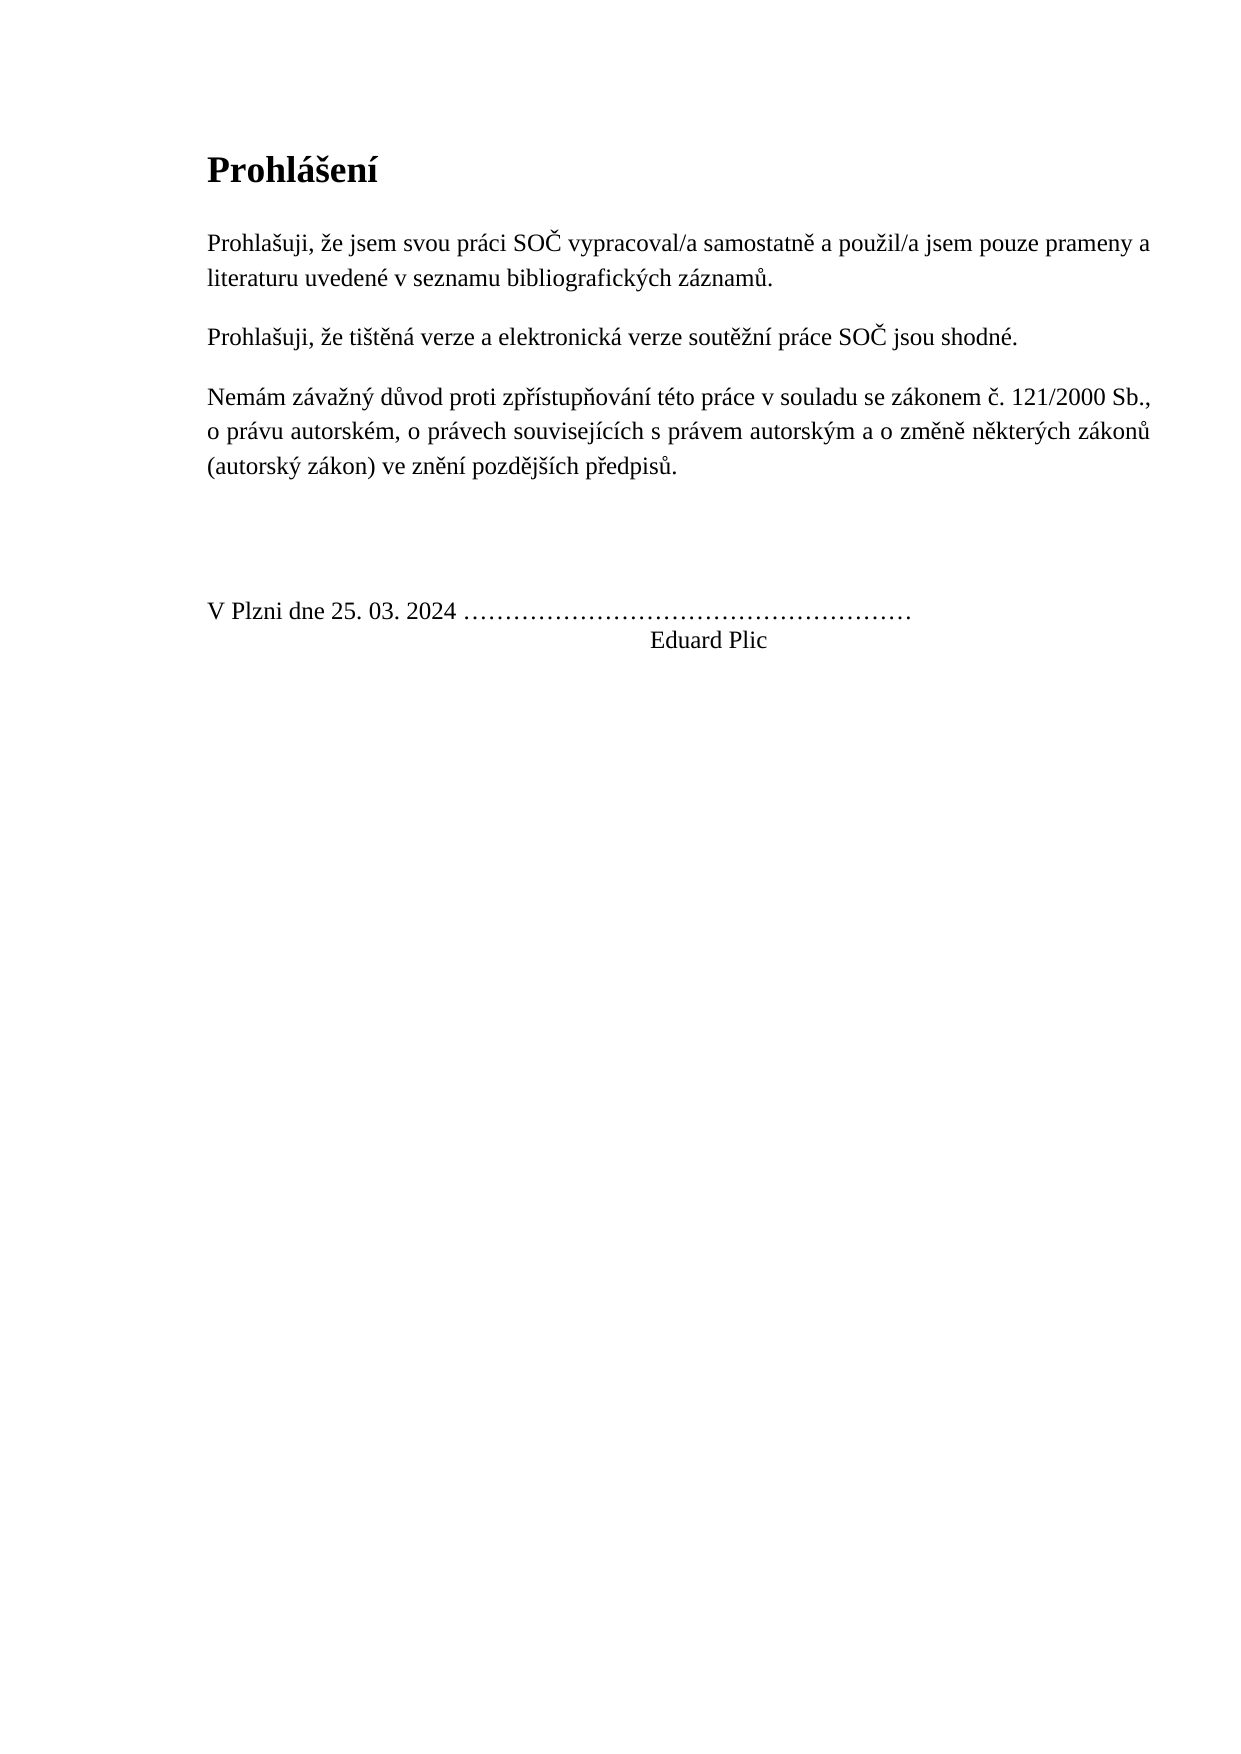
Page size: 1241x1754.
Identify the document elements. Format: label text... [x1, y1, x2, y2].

text Eduard Plic [207, 625, 1152, 654]
text Nemám závažný důvod proti zpřístupňování této práce v souladu se zákonem č. 121/2000 Sb., o právu autorském, o právech souvisejících s právem autorským a o změně některých zákonů (autorský zákon) ve znění pozdějších předpisů. [207, 382, 1152, 479]
text Prohlašuji, že jsem svou práci SOČ vypracoval/a samostatně a použil/a jsem pouze prameny a literaturu uvedené v seznamu bibliografických záznamů. [207, 228, 1152, 292]
text Prohlašuji, že tištěná verze a elektronická verze soutěžní práce SOČ jsou shodné. [207, 322, 1152, 351]
text V Plzni dne 25. 03. 2024 ……………………………………………… [207, 596, 1152, 625]
text Prohlášení [207, 148, 1152, 191]
